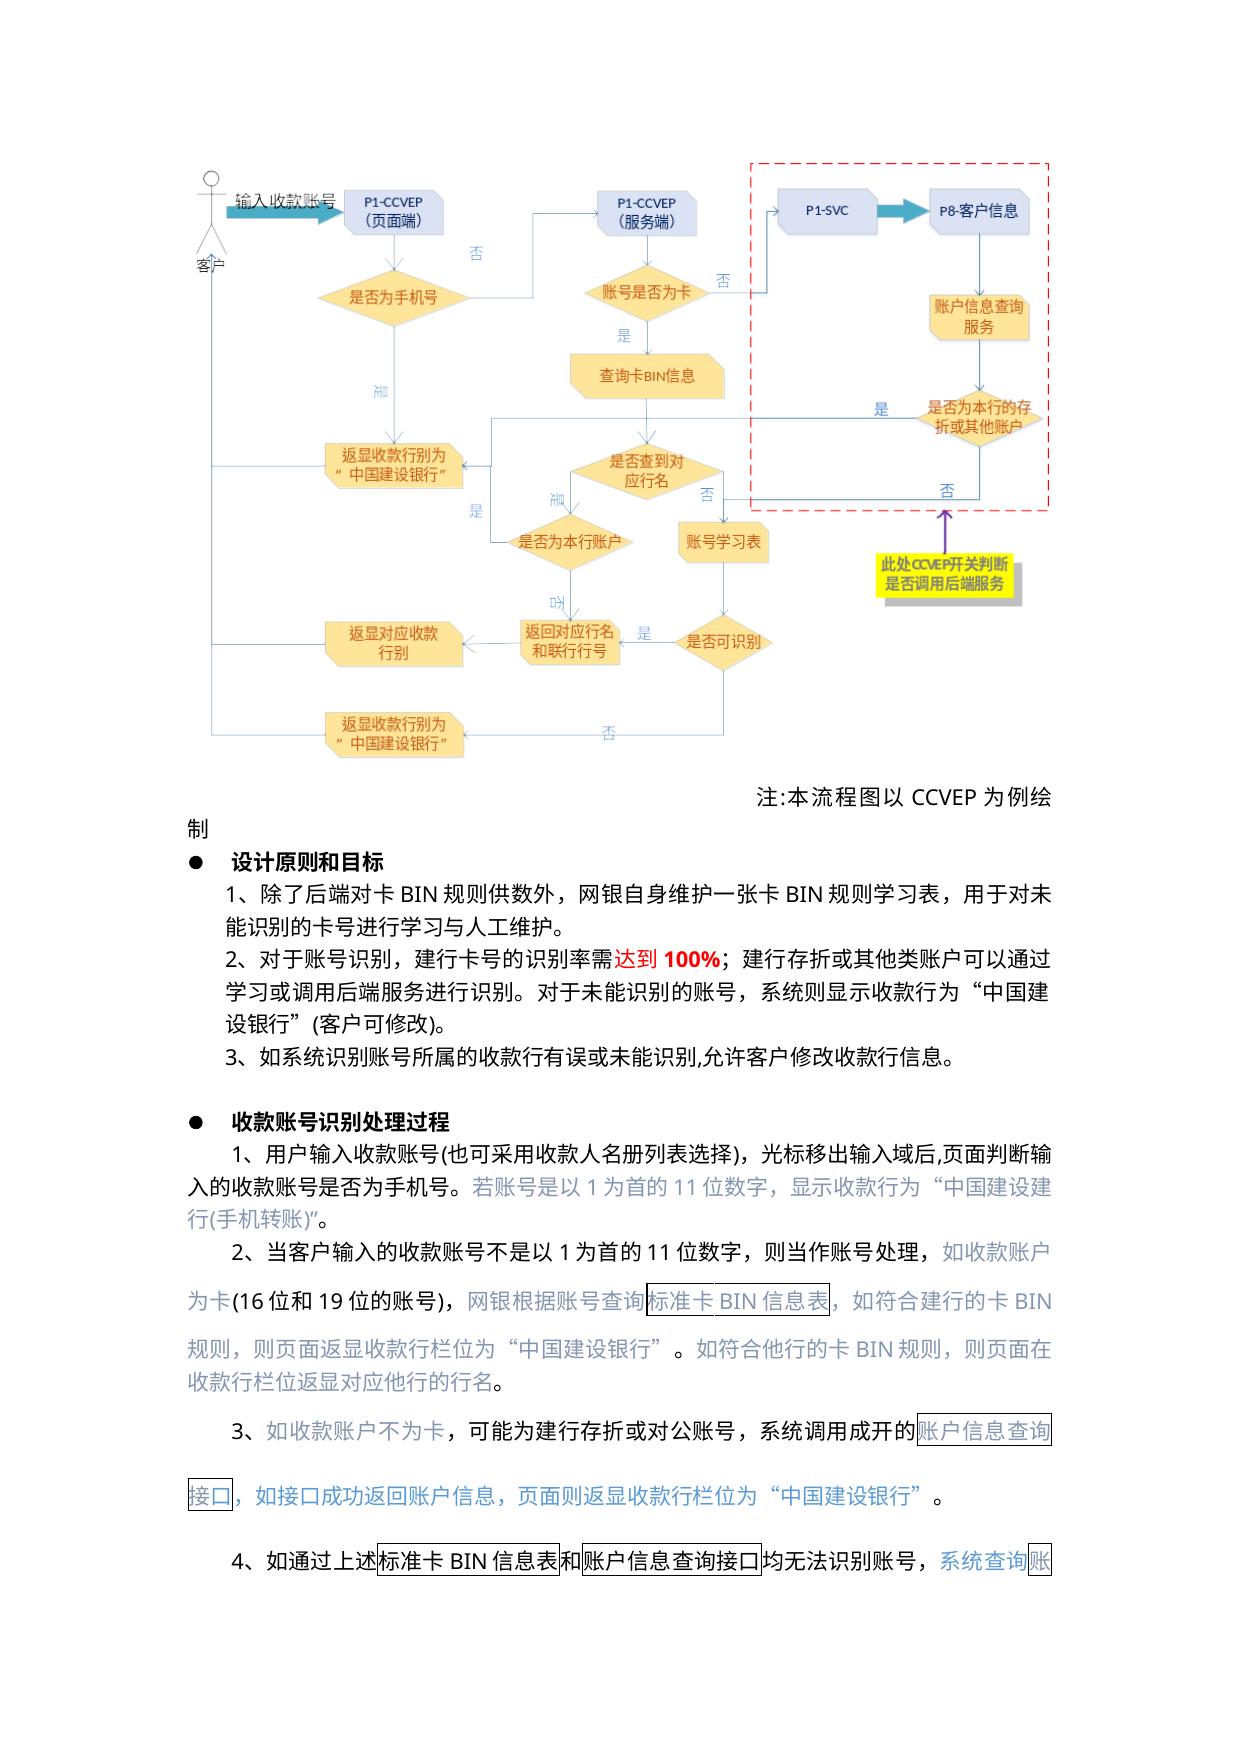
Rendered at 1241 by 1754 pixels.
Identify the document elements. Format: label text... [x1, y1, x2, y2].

text 3、如收款账户不为卡，可能为建行存折或对公账号，系统调用成开的账户信息查询接口，如接口成功返回账户信息，页面则返显收款行栏位为“中国建设银行”。 [187, 1397, 1053, 1527]
text 1、用户输入收款账号(也可采用收款人名册列表选择)，光标移出输入域后,页面判断输入的收款账号是否为手机号。若账号是以1为首的11位数字，显示收款行为“中国建设建行(手机转账)”。 [187, 1137, 1053, 1234]
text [187, 1527, 1053, 1592]
text 2、当客户输入的收款账号不是以1为首的11位数字，则当作账号处理，如收款账户为卡(16位和19位的账号)，网银根据账号查询标准卡BIN信息表，如符合建行的卡BIN规则，则页面返显收款行栏位为“中国建设银行”。如符合他行的卡BIN规则，则页面在收款行栏位返显对应他行的行名。 [187, 1234, 1053, 1397]
list 3、如系统识别账号所属的收款行有误或未能识别,允许客户修改收款行信息。 [225, 1039, 1053, 1072]
list 1、除了后端对卡BIN规则供数外，网银自身维护一张卡BIN规则学习表，用于对未能识别的卡号进行学习与人工维护。 [225, 877, 1053, 942]
list 设计原则和目标 [187, 844, 1053, 877]
list 2、对于账号识别，建行卡号的识别率需达到100%；建行存折或其他类账户可以通过学习或调用后端服务进行识别。对于未能识别的账号，系统则显示收款行为“中国建设银行”(客户可修改)。 [225, 942, 1053, 1039]
list 收款账号识别处理过程 [187, 1104, 1053, 1137]
text 注:本流程图以CCVEP为例绘制 [187, 779, 1053, 844]
